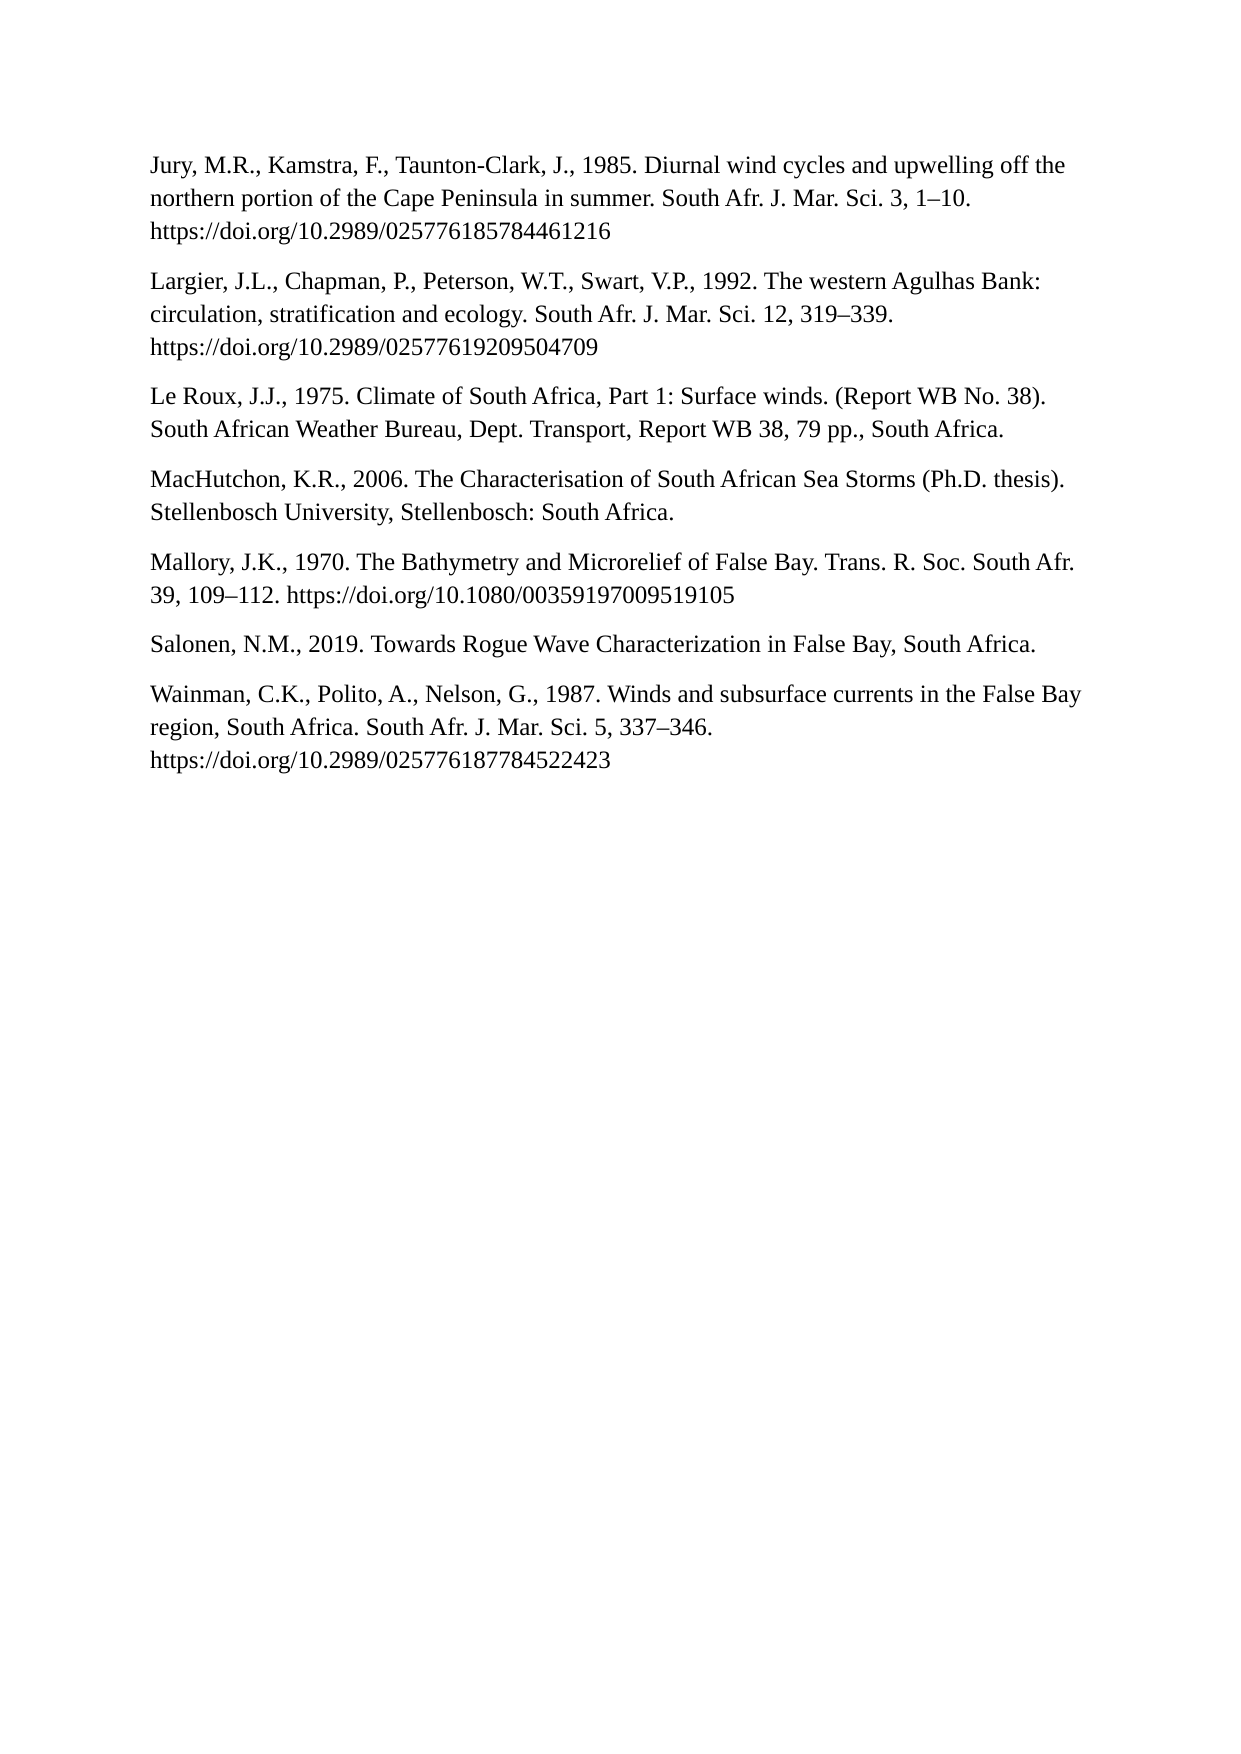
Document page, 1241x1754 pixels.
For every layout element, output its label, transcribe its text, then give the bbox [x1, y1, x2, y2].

text Jury, M.R., Kamstra, F., Taunton-Clark, J., 1985. Diurnal wind cycles and upwelling off the northern portion of the Cape Peninsula in summer. South Afr. J. Mar. Sci. 3, 1–10. https://doi.org/10.2989/025776185784461216 [150, 150, 1090, 245]
text Le Roux, J.J., 1975. Climate of South Africa, Part 1: Surface winds. (Report WB No. 38). South African Weather Bureau, Dept. Transport, Report WB 38, 79 pp., South Africa. [150, 381, 1090, 443]
text Salonen, N.M., 2019. Towards Rogue Wave Characterization in False Bay, South Africa. [150, 629, 1090, 658]
text Wainman, C.K., Polito, A., Nelson, G., 1987. Winds and subsurface currents in the False Bay region, South Africa. South Afr. J. Mar. Sci. 5, 337–346. https://doi.org/10.2989/025776187784522423 [150, 679, 1090, 774]
text MacHutchon, K.R., 2006. The Characterisation of South African Sea Storms (Ph.D. thesis). Stellenbosch University, Stellenbosch: South Africa. [150, 464, 1090, 526]
text Largier, J.L., Chapman, P., Peterson, W.T., Swart, V.P., 1992. The western Agulhas Bank: circulation, stratification and ecology. South Afr. J. Mar. Sci. 12, 319–339. https://doi.org/10.2989/02577619209504709 [150, 266, 1090, 361]
text Mallory, J.K., 1970. The Bathymetry and Microrelief of False Bay. Trans. R. Soc. South Afr. 39, 109–112. https://doi.org/10.1080/00359197009519105 [150, 547, 1090, 609]
